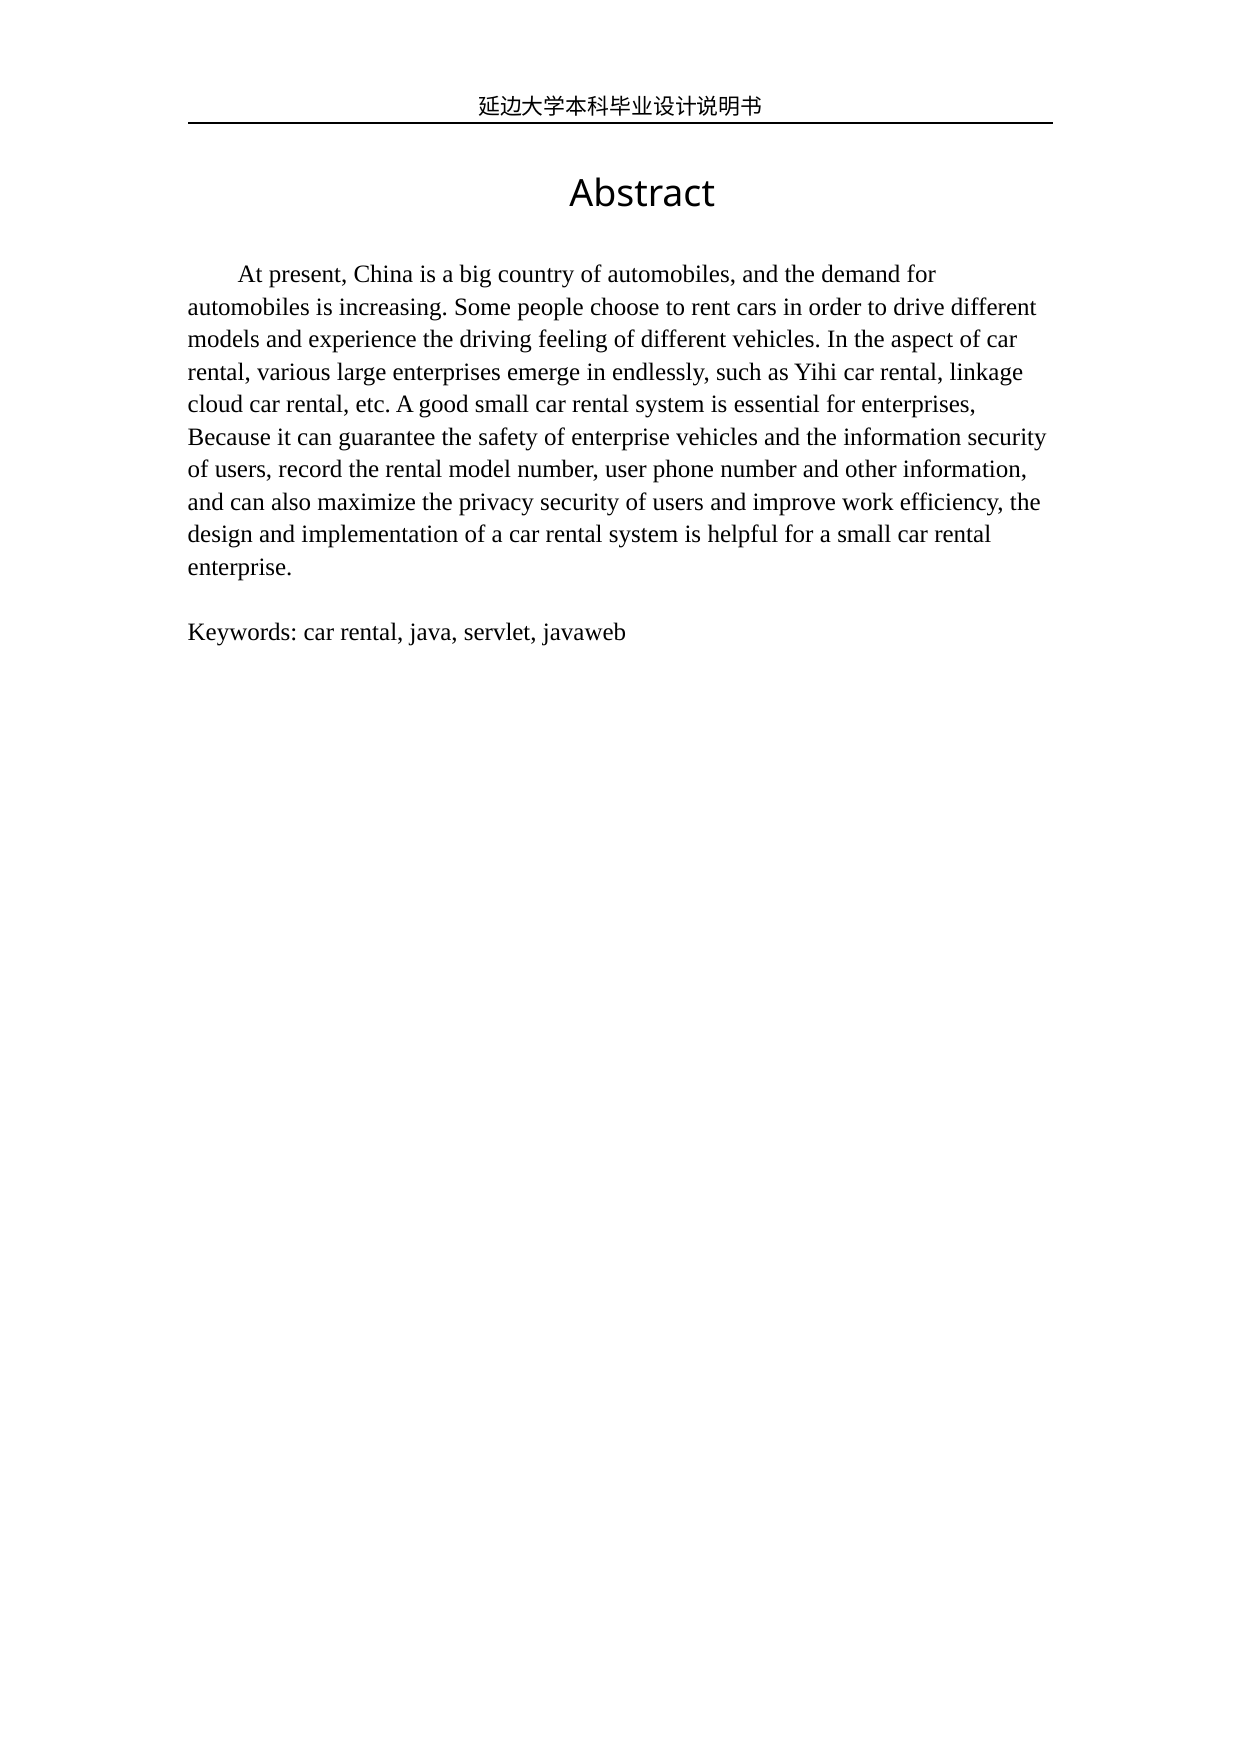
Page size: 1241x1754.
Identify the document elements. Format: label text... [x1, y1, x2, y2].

text Abstract [187, 160, 1053, 225]
text Keywords: car rental, java, servlet, javaweb [187, 615, 1053, 647]
text At present, China is a big country of automobiles, and the demand for automobiles is increasing. Some people choose to rent cars in order to drive different models and experience the driving feeling of different vehicles. In the aspect of car rental, various large enterprises emerge in endlessly, such as Yihi car rental, linkage cloud car rental, etc. A good small car rental system is essential for enterprises, Because it can guarantee the safety of enterprise vehicles and the information security of users, record the rental model number, user phone number and other information, and can also maximize the privacy security of users and improve work efficiency, the design and implementation of a car rental system is helpful for a small car rental enterprise. [187, 257, 1053, 582]
